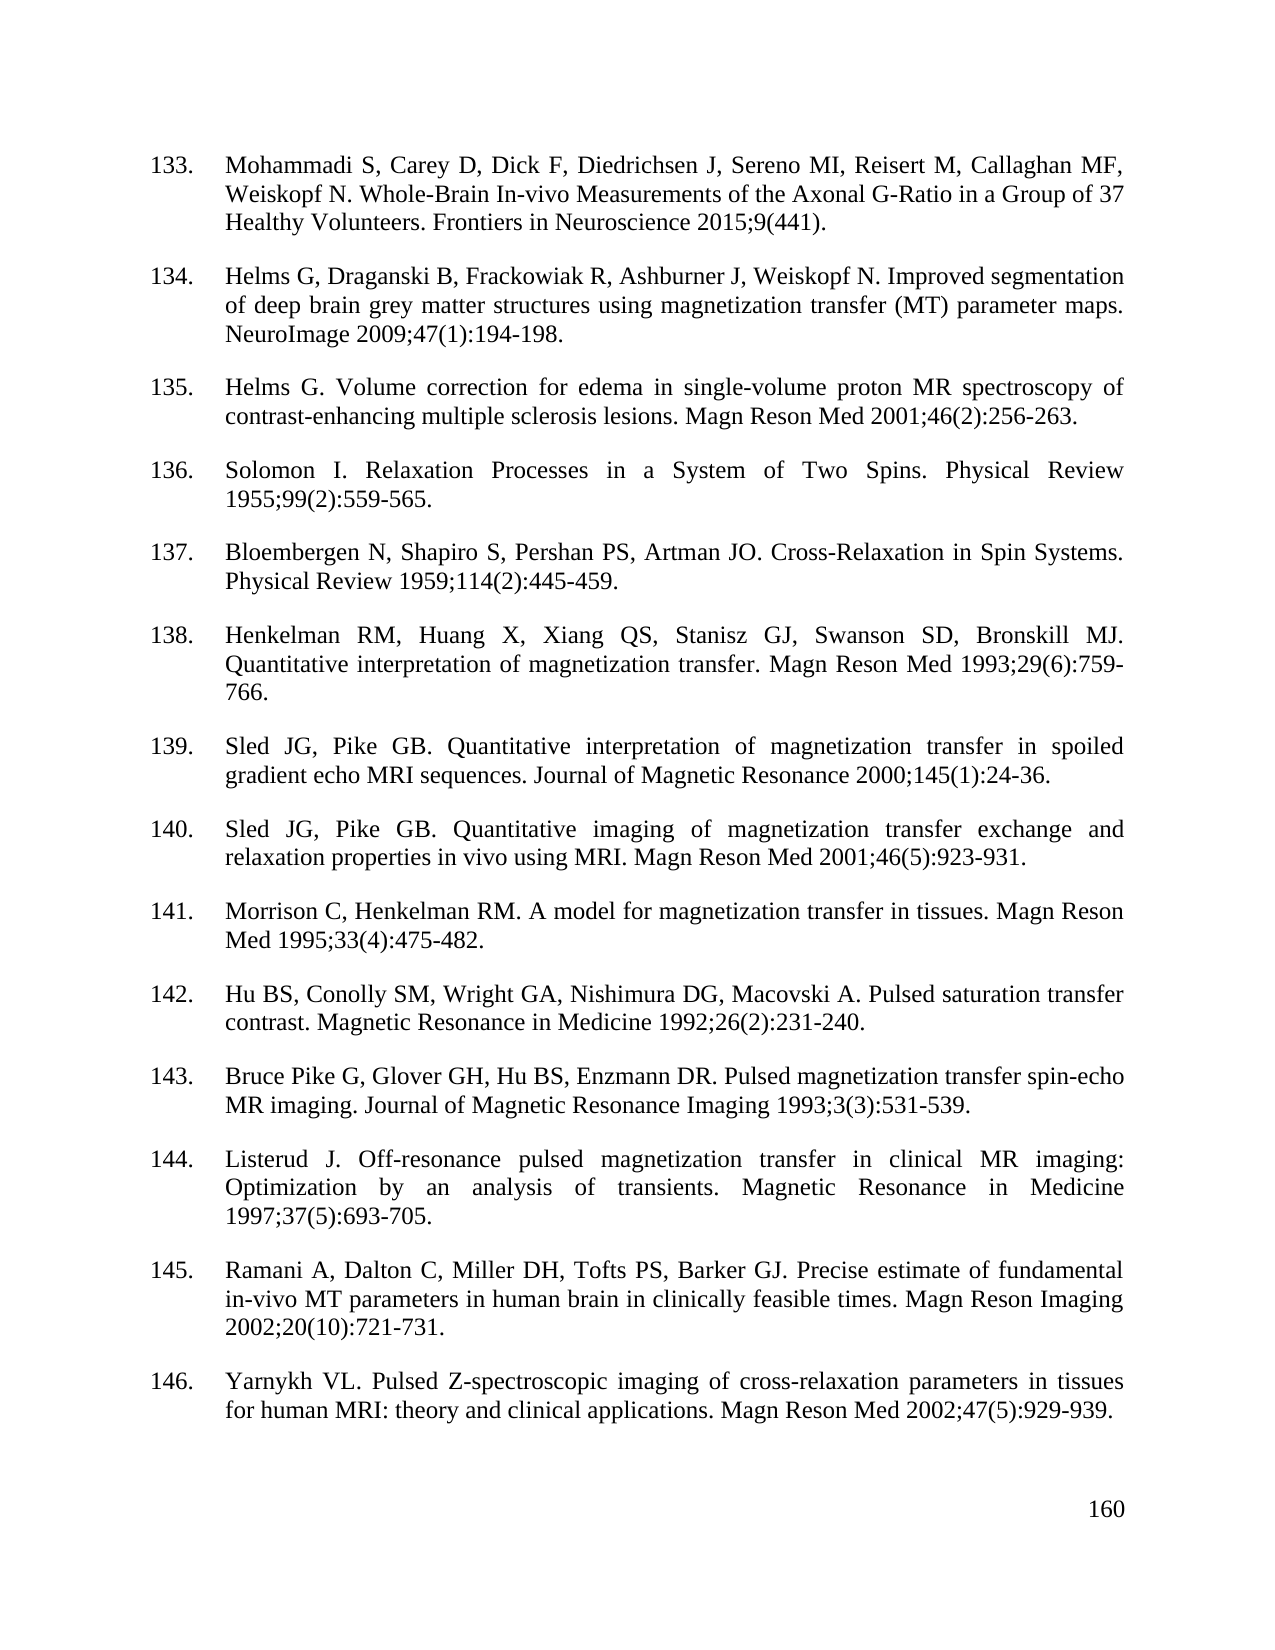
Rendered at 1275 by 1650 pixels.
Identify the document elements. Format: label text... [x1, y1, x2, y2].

text 133. Mohammadi S, Carey D, Dick F, Diedrichsen J, Sereno MI, Reisert M, Callaghan MF, Weiskopf N. Whole-Brain In-vivo Measurements of the Axonal G-Ratio in a Group of 37 Healthy Volunteers. Frontiers in Neuroscience 2015;9(441). [150, 150, 1125, 236]
text 144. Listerud J. Off-resonance pulsed magnetization transfer in clinical MR imaging: Optimization by an analysis of transients. Magnetic Resonance in Medicine 1997;37(5):693-705. [150, 1144, 1125, 1230]
text 140. Sled JG, Pike GB. Quantitative imaging of magnetization transfer exchange and relaxation properties in vivo using MRI. Magn Reson Med 2001;46(5):923-931. [150, 814, 1125, 871]
text 146. Yarnykh VL. Pulsed Z-spectroscopic imaging of cross-relaxation parameters in tissues for human MRI: theory and clinical applications. Magn Reson Med 2002;47(5):929-939. [150, 1366, 1125, 1424]
text 141. Morrison C, Henkelman RM. A model for magnetization transfer in tissues. Magn Reson Med 1995;33(4):475-482. [150, 896, 1125, 954]
text 143. Bruce Pike G, Glover GH, Hu BS, Enzmann DR. Pulsed magnetization transfer spin-echo MR imaging. Journal of Magnetic Resonance Imaging 1993;3(3):531-539. [150, 1061, 1125, 1119]
text 145. Ramani A, Dalton C, Miller DH, Tofts PS, Barker GJ. Precise estimate of fundamental in-vivo MT parameters in human brain in clinically feasible times. Magn Reson Imaging 2002;20(10):721-731. [150, 1255, 1125, 1341]
text 142. Hu BS, Conolly SM, Wright GA, Nishimura DG, Macovski A. Pulsed saturation transfer contrast. Magnetic Resonance in Medicine 1992;26(2):231-240. [150, 979, 1125, 1036]
text 136. Solomon I. Relaxation Processes in a System of Two Spins. Physical Review 1955;99(2):559-565. [150, 455, 1125, 512]
text 138. Henkelman RM, Huang X, Xiang QS, Stanisz GJ, Swanson SD, Bronskill MJ. Quantitative interpretation of magnetization transfer. Magn Reson Med 1993;29(6):759-766. [150, 620, 1125, 706]
text 137. Bloembergen N, Shapiro S, Pershan PS, Artman JO. Cross-Relaxation in Spin Systems. Physical Review 1959;114(2):445-459. [150, 537, 1125, 595]
text 135. Helms G. Volume correction for edema in single-volume proton MR spectroscopy of contrast-enhancing multiple sclerosis lesions. Magn Reson Med 2001;46(2):256-263. [150, 372, 1125, 430]
text 134. Helms G, Draganski B, Frackowiak R, Ashburner J, Weiskopf N. Improved segmentation of deep brain grey matter structures using magnetization transfer (MT) parameter maps. NeuroImage 2009;47(1):194-198. [150, 261, 1125, 347]
text 139. Sled JG, Pike GB. Quantitative interpretation of magnetization transfer in spoiled gradient echo MRI sequences. Journal of Magnetic Resonance 2000;145(1):24-36. [150, 731, 1125, 789]
